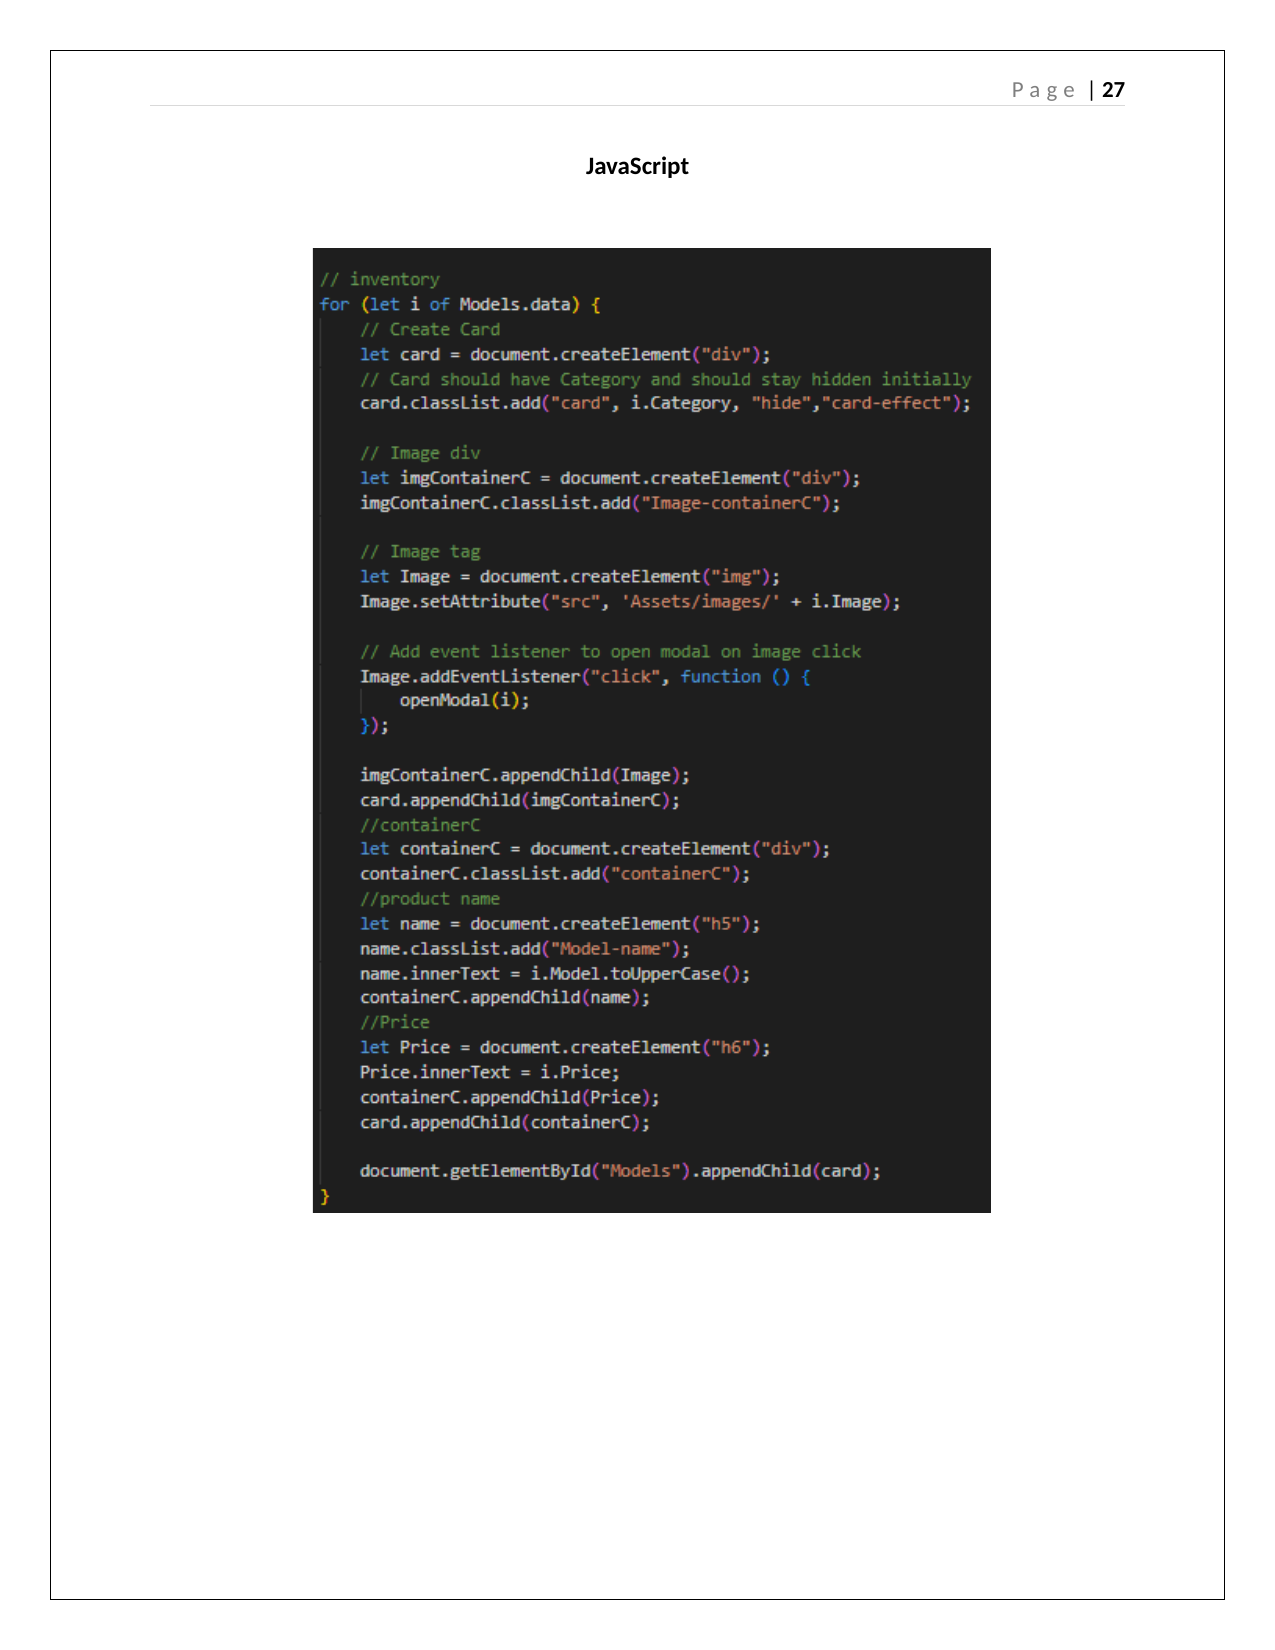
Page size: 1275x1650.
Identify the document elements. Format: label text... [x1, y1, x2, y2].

text JavaScript [150, 150, 1125, 181]
picture [312, 248, 991, 1213]
